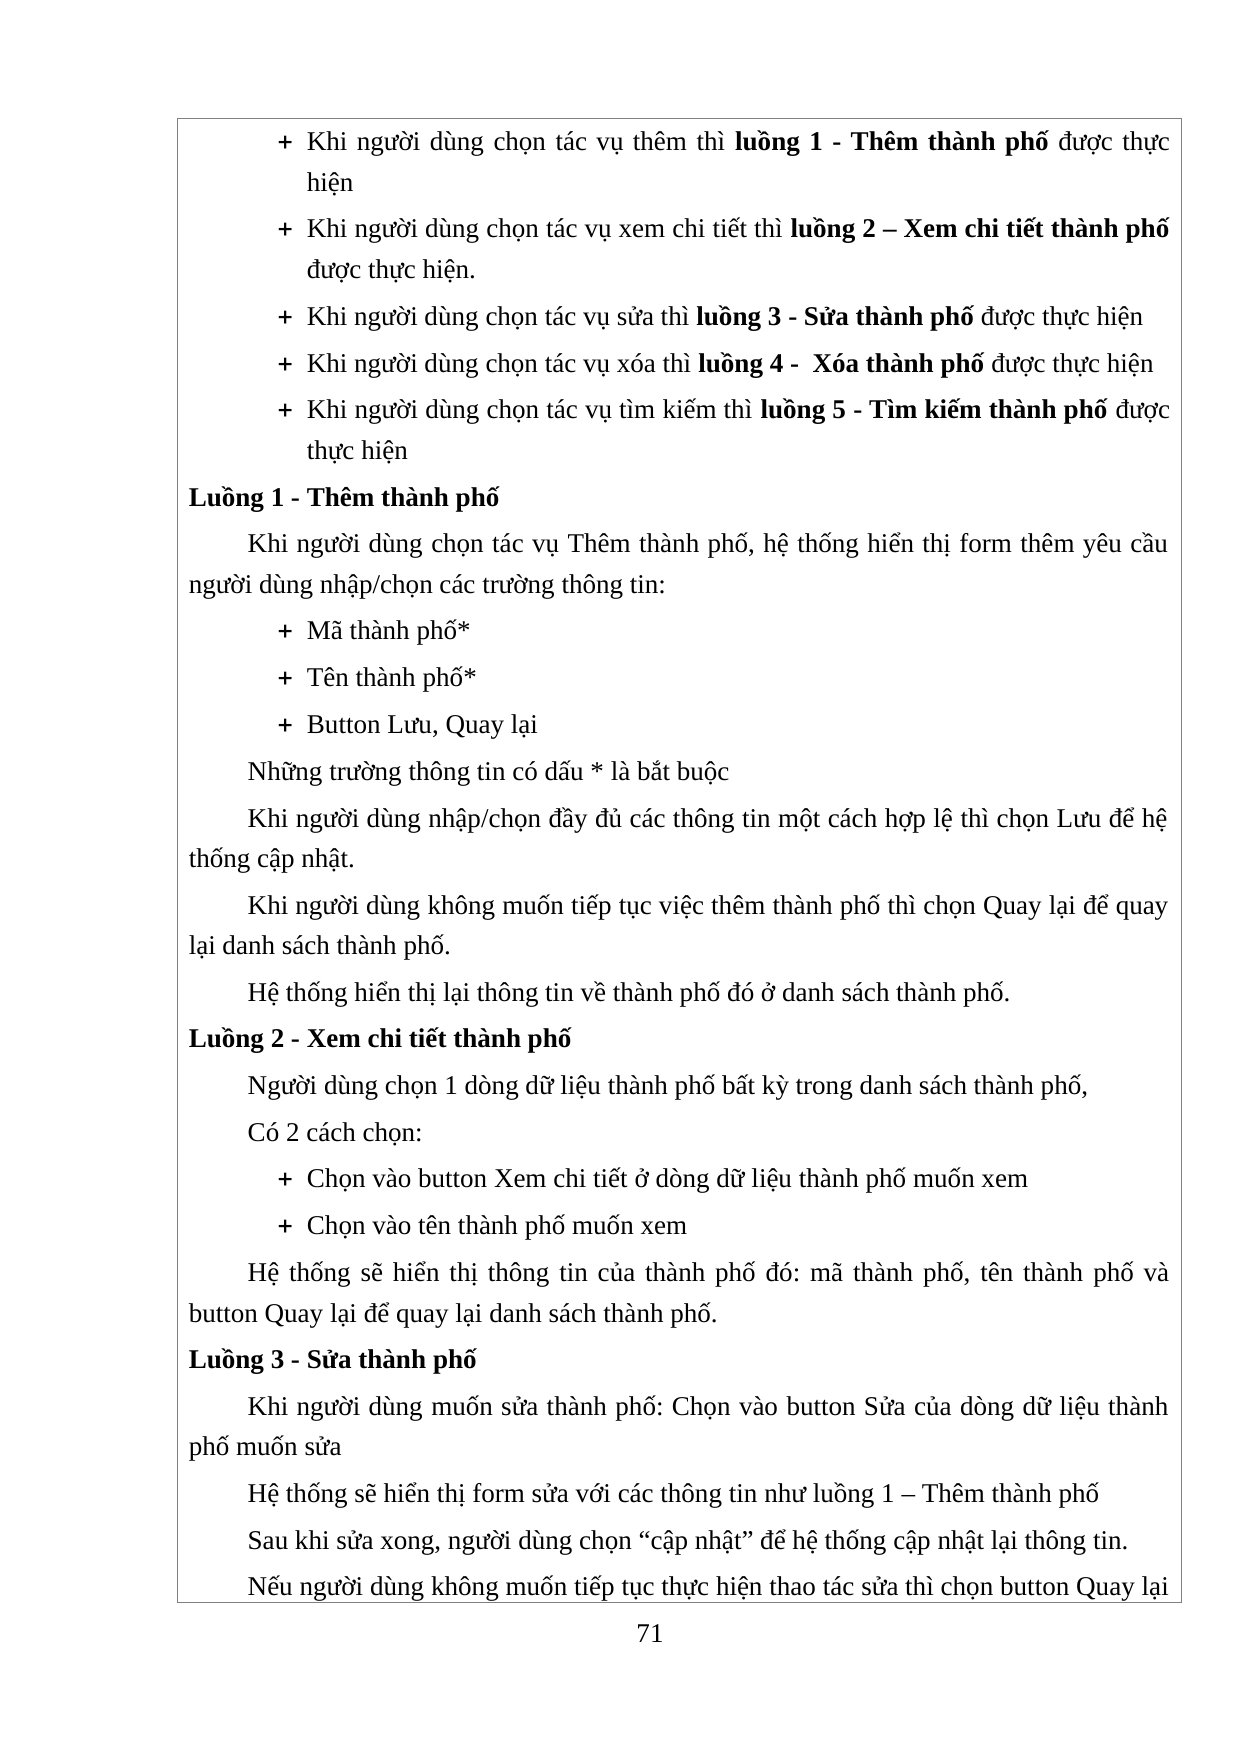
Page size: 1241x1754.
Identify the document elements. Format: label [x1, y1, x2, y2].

table_cell [178, 119, 1181, 1602]
